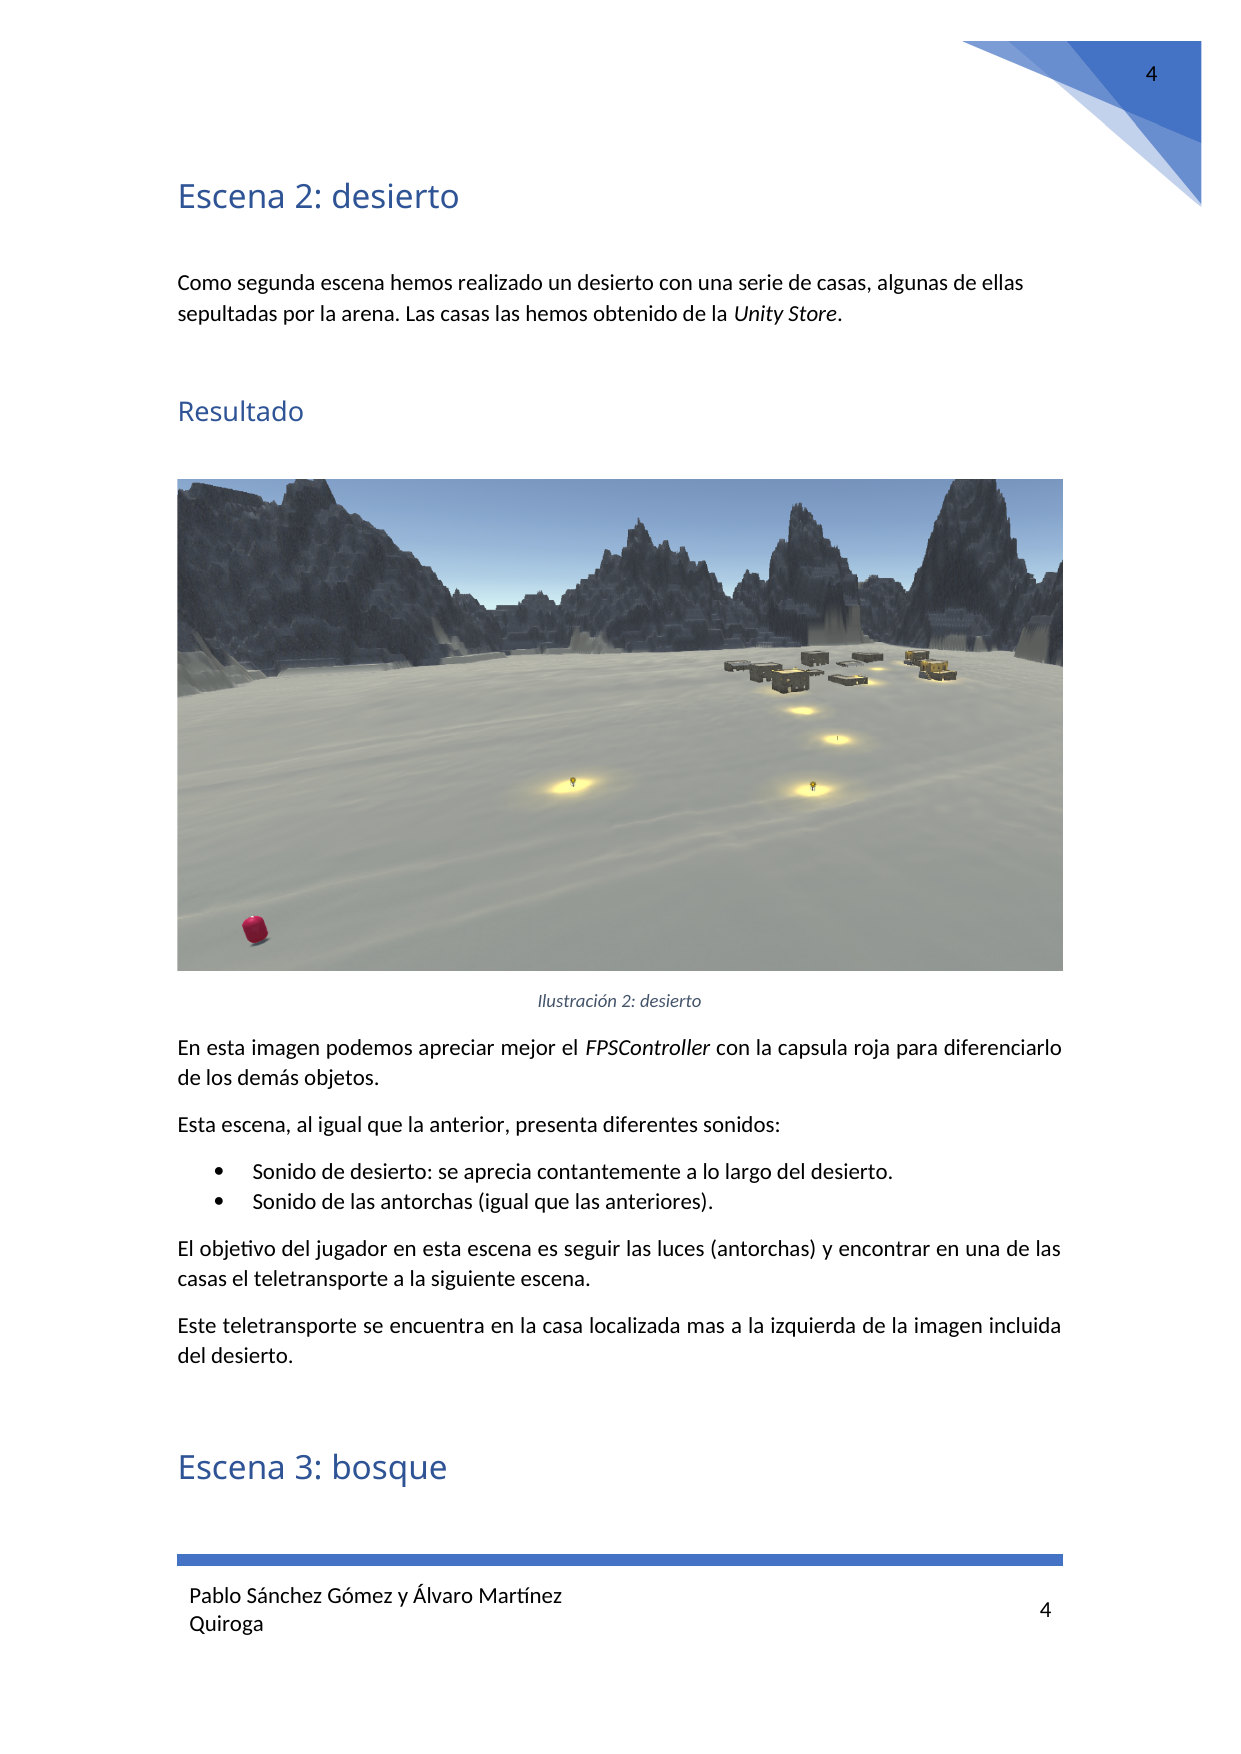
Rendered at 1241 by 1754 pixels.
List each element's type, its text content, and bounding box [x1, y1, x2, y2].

picture [177, 479, 1063, 971]
subtitle Escena 3: bosque [177, 1443, 1063, 1489]
text Ilustración 2: desierto [177, 989, 1063, 1012]
subtitle Resultado [177, 392, 1063, 429]
list Sonido de las antorchas (igual que las anteriores). [215, 1187, 1063, 1215]
picture [962, 41, 1202, 207]
text Esta escena, al igual que la anterior, presenta diferentes sonidos: [177, 1110, 1063, 1138]
text El objetivo del jugador en esta escena es seguir las luces (antorchas) y encontrar en una de las casas el teletransporte a la siguiente escena. [177, 1234, 1063, 1292]
list Sonido de desierto: se aprecia contantemente a lo largo del desierto. [215, 1157, 1063, 1185]
text Este teletransporte se encuentra en la casa localizada mas a la izquierda de la imagen incluida del desierto. [177, 1311, 1063, 1369]
subtitle Escena 2: desierto [177, 173, 1063, 218]
text En esta imagen podemos apreciar mejor el FPSController con la capsula roja para diferenciarlo de los demás objetos. [177, 1033, 1063, 1091]
text Como segunda escena hemos realizado un desierto con una serie de casas, algunas de ellas sepultadas por la arena. Las casas las hemos obtenido de la Unity Store. [177, 268, 1063, 327]
